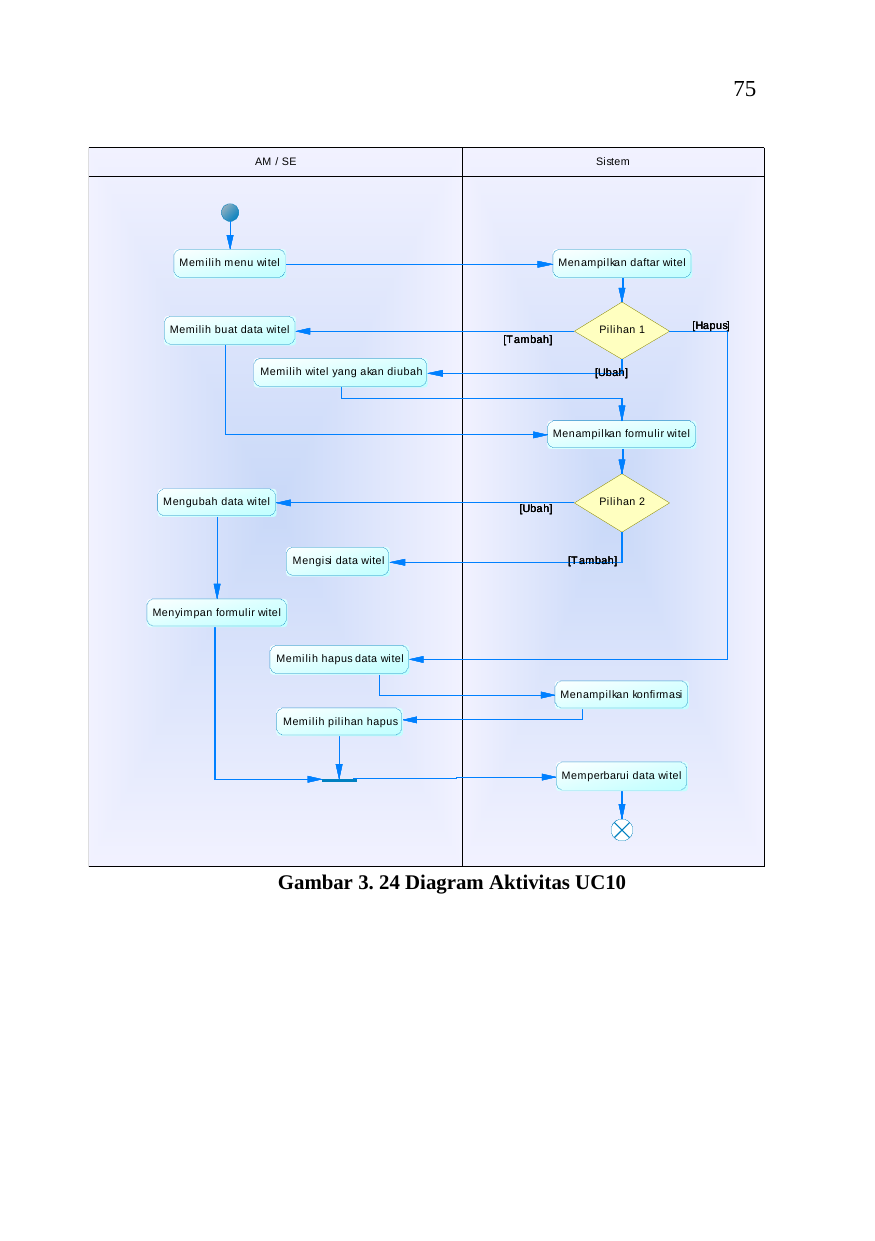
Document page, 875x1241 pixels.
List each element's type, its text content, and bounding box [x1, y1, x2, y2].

picture [253, 358, 427, 387]
picture [554, 680, 688, 709]
picture [269, 645, 409, 674]
picture [146, 598, 287, 627]
picture [157, 488, 276, 516]
text Gambar 3. 24 Diagram Aktivitas UC10 [148, 869, 756, 894]
picture [547, 420, 696, 448]
picture [164, 316, 296, 345]
picture [286, 547, 389, 576]
picture [173, 249, 286, 278]
picture [611, 819, 633, 841]
picture [556, 761, 687, 791]
picture [547, 420, 621, 434]
picture [552, 249, 692, 278]
picture [221, 203, 239, 222]
picture [276, 707, 402, 736]
